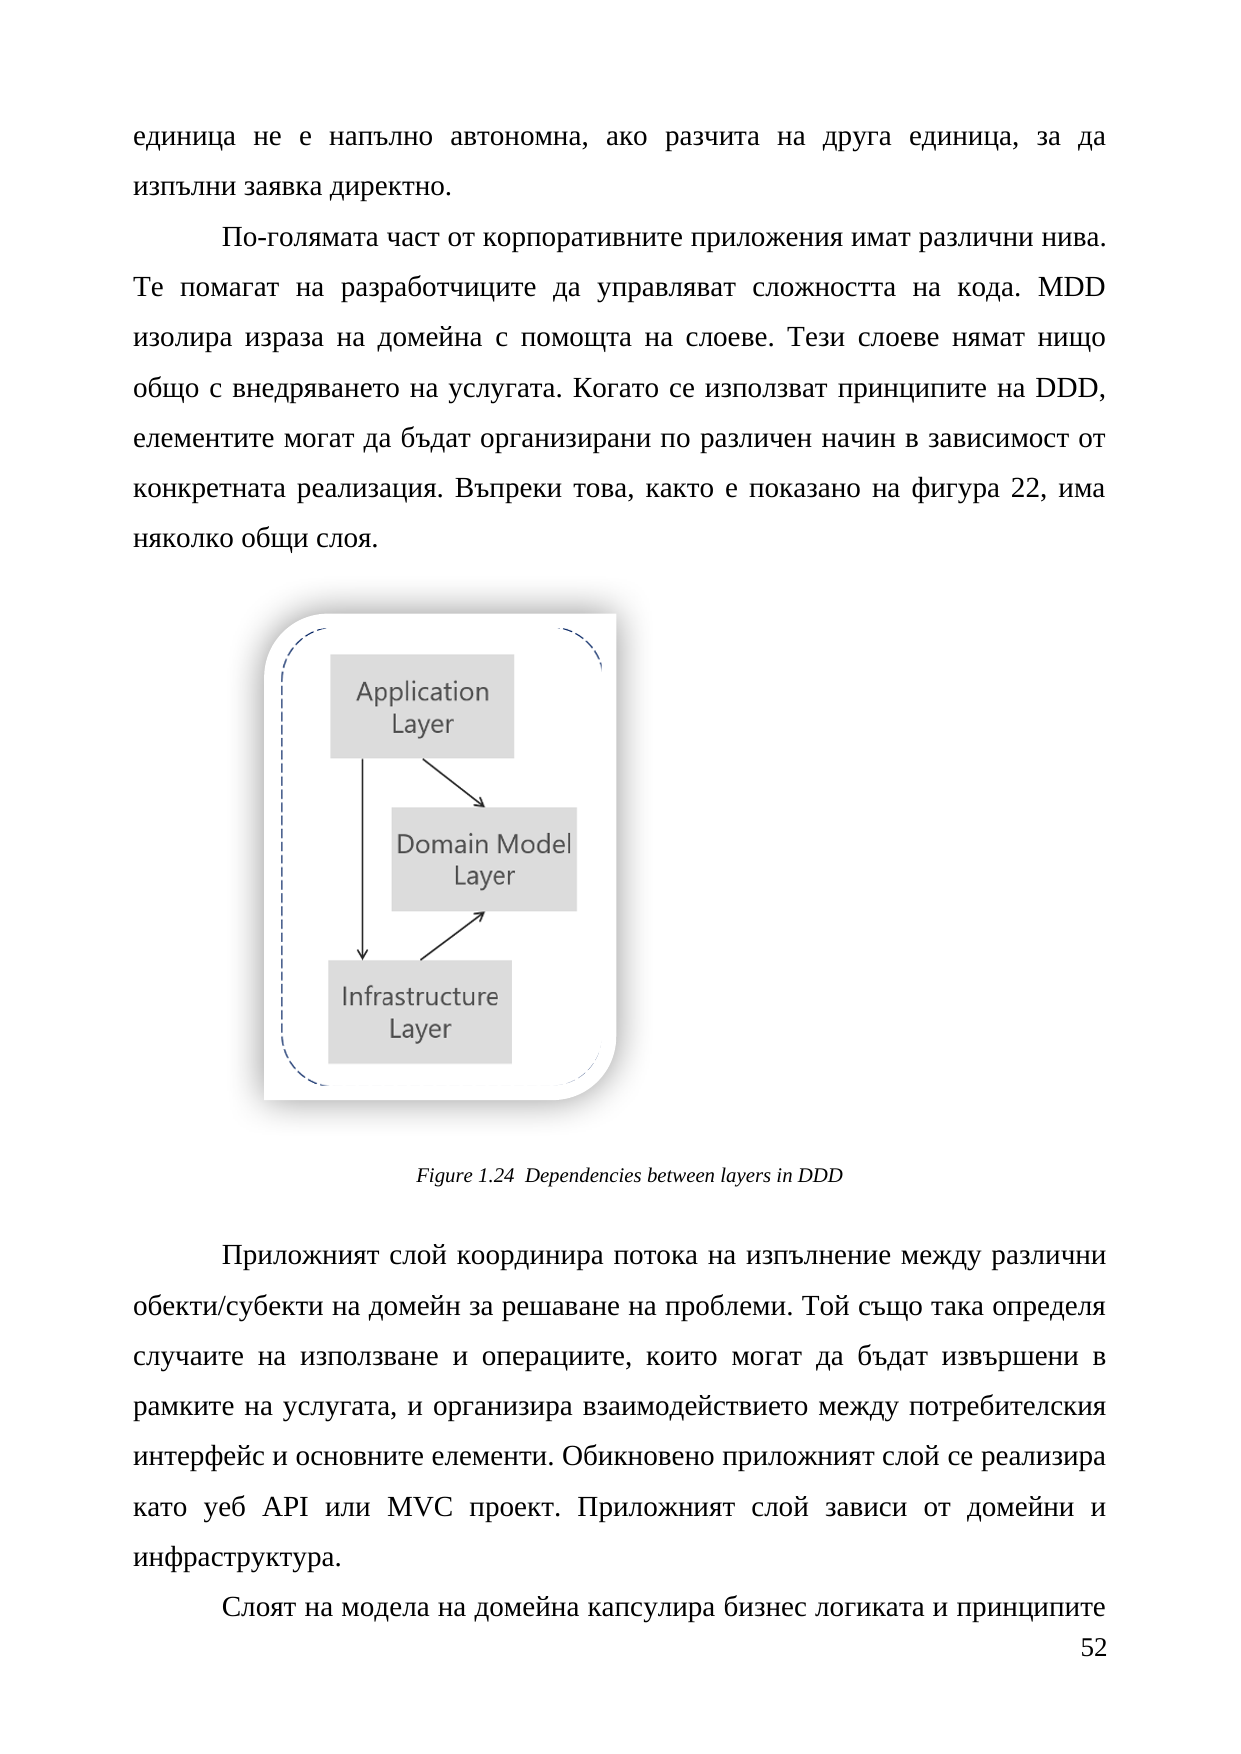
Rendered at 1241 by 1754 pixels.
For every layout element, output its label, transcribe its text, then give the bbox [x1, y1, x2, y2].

text Приложният слой координира потока на изпълнение между различни обекти/субекти на домейн за решаване на проблеми. Той също така определя случаите на използване и операциите, които могат да бъдат извършени в рамките на услугата, и организира взаимодействието между потребителския интерфейс и основните елементи. Обикновено приложният слой се реализира като уеб API или MVC проект. Приложният слой зависи от домейни и инфраструктура. [133, 1237, 1107, 1573]
text Figure 1.24 Dependencies between layers in DDD [133, 1163, 1107, 1187]
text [133, 1589, 1107, 1623]
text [133, 118, 1107, 202]
text По-голямата част от корпоративните приложения имат различни нива. Те помагат на разработчиците да управляват сложността на кода. MDD изолира израза на домейна с помощта на слоеве. Тези слоеве нямат нищо общо с внедряването на услугата. Когато се използват принципите на DDD, елементите могат да бъдат организирани по различен начин в зависимост от конкретната реализация. Въпреки това, както е показано на фигура 22, има няколко общи слоя. [133, 219, 1107, 554]
picture [279, 629, 601, 1085]
